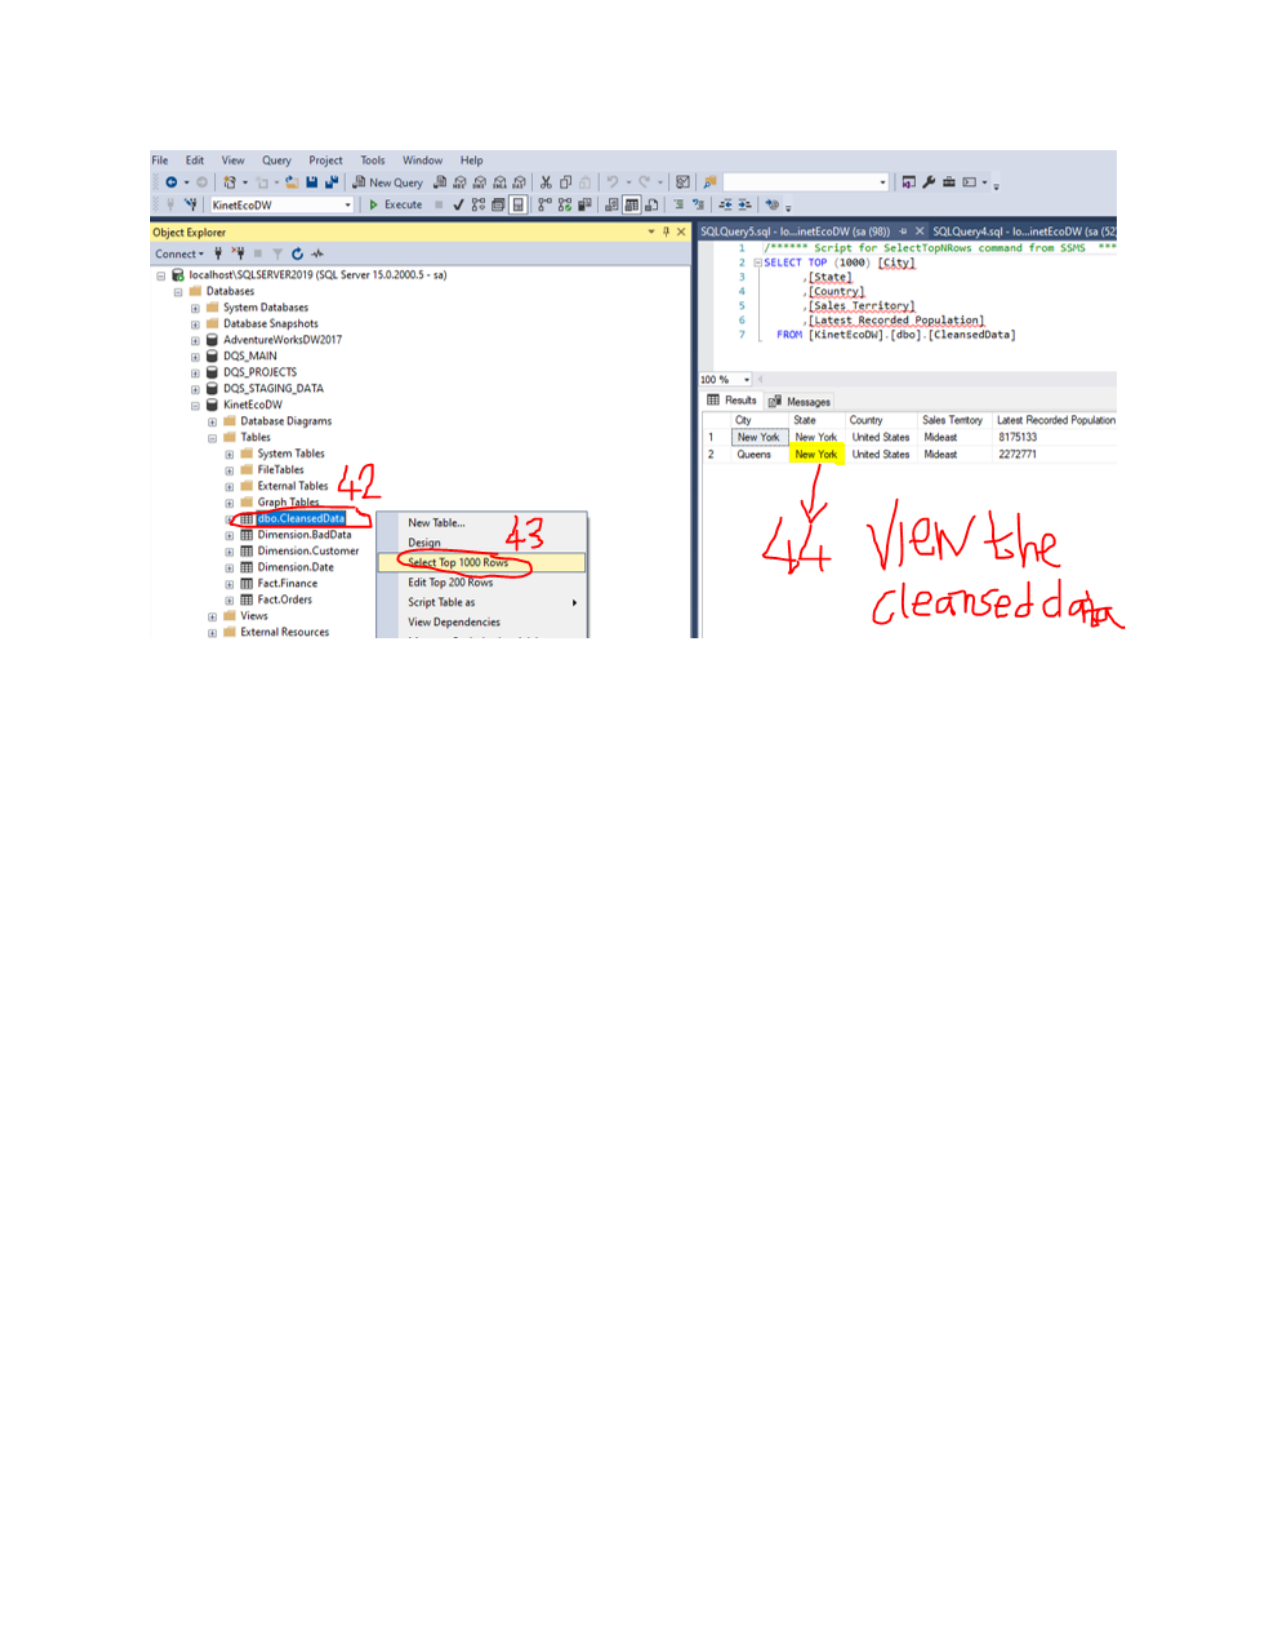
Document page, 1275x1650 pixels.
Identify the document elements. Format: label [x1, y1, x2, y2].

picture [150, 150, 1125, 659]
